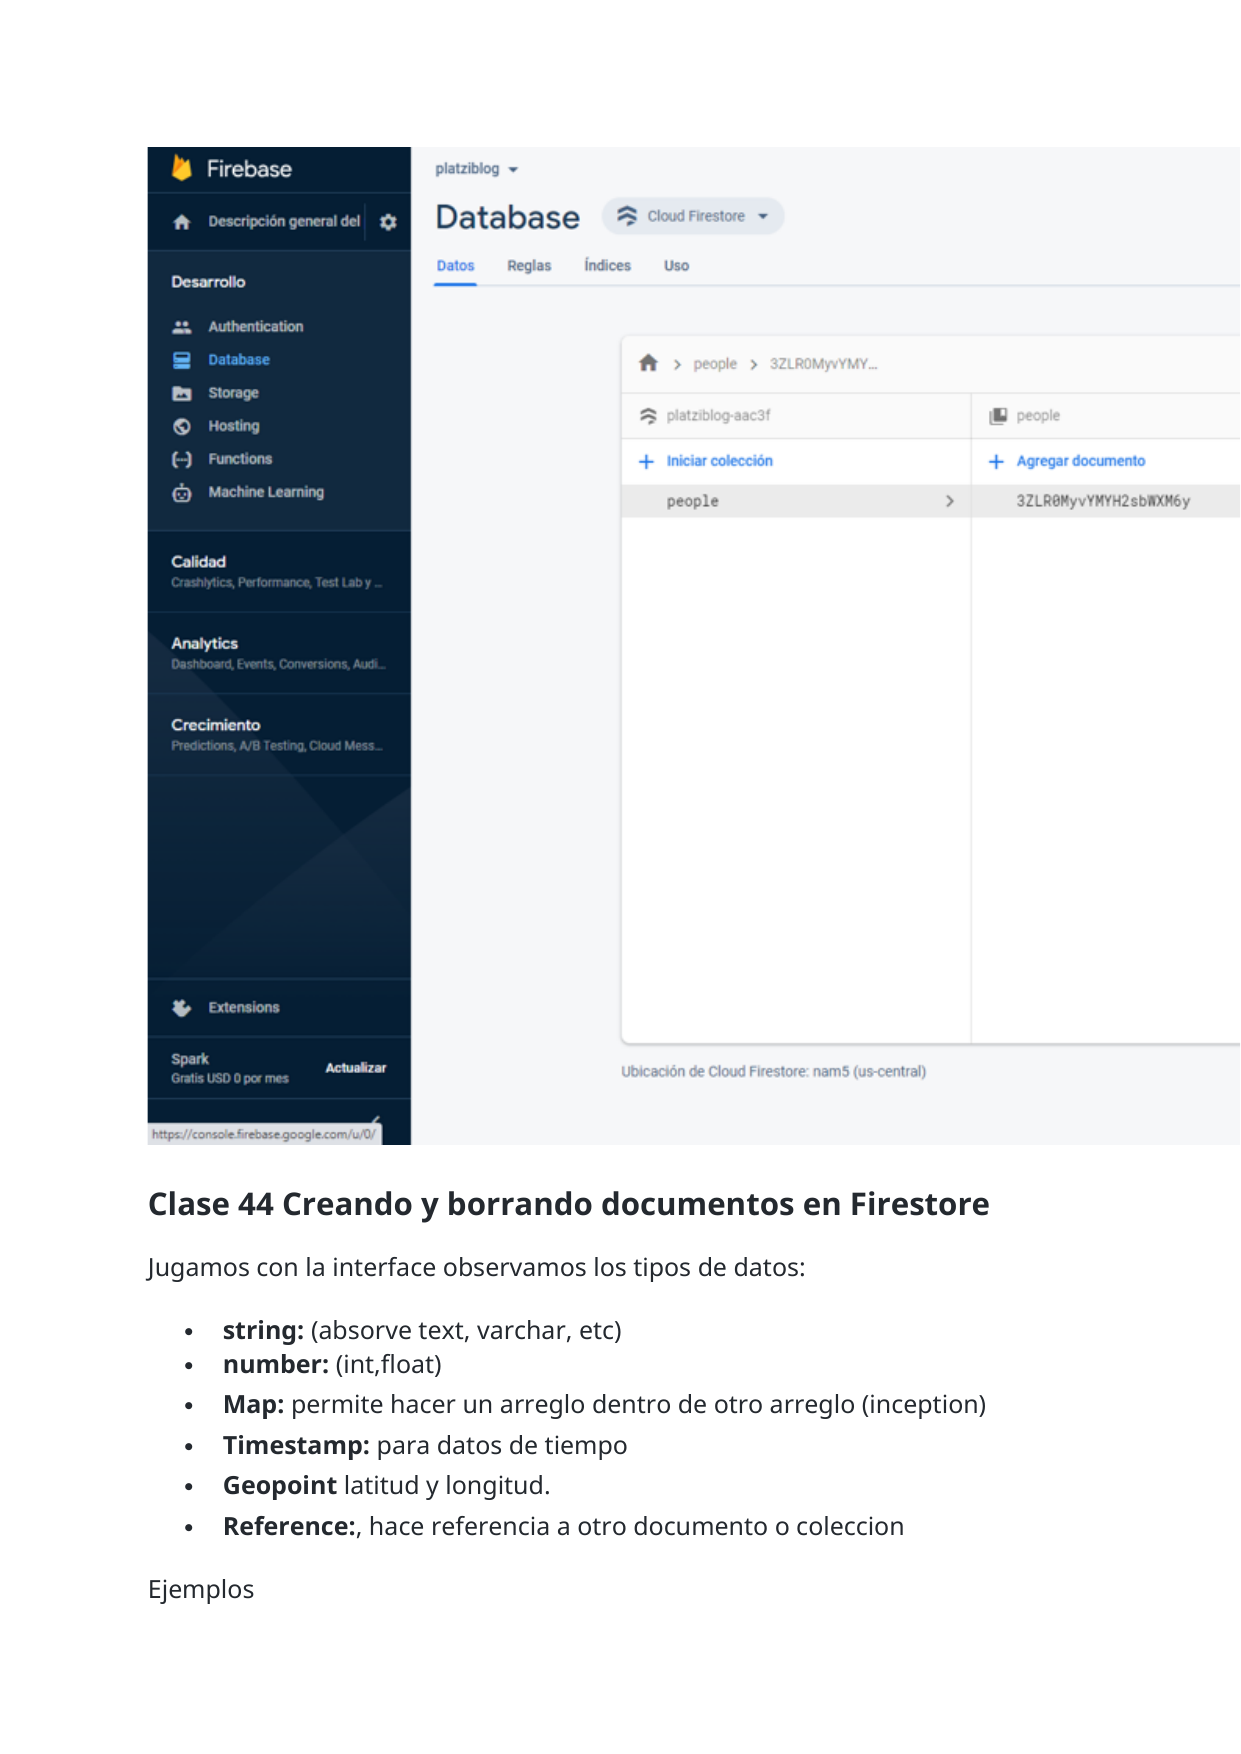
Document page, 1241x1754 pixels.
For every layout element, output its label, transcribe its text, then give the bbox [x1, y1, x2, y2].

text Ejemplos [148, 1571, 1093, 1605]
list string: (absorve text, varchar, etc) [185, 1313, 1093, 1347]
list number: (int,float) [185, 1347, 1093, 1381]
text Jugamos con la interface observamos los tipos de datos: [148, 1249, 1093, 1284]
picture [147, 147, 1241, 1145]
list Timestamp: para datos de tiempo [185, 1427, 1093, 1462]
text Clase 44 Creando y borrando documentos en Firestore [148, 1182, 1093, 1224]
list Reference:, hace referencia a otro documento o coleccion [185, 1508, 1093, 1542]
list Geopoint latitud y longitud. [185, 1468, 1093, 1502]
list Map: permite hacer un arreglo dentro de otro arreglo (inception) [185, 1387, 1093, 1421]
